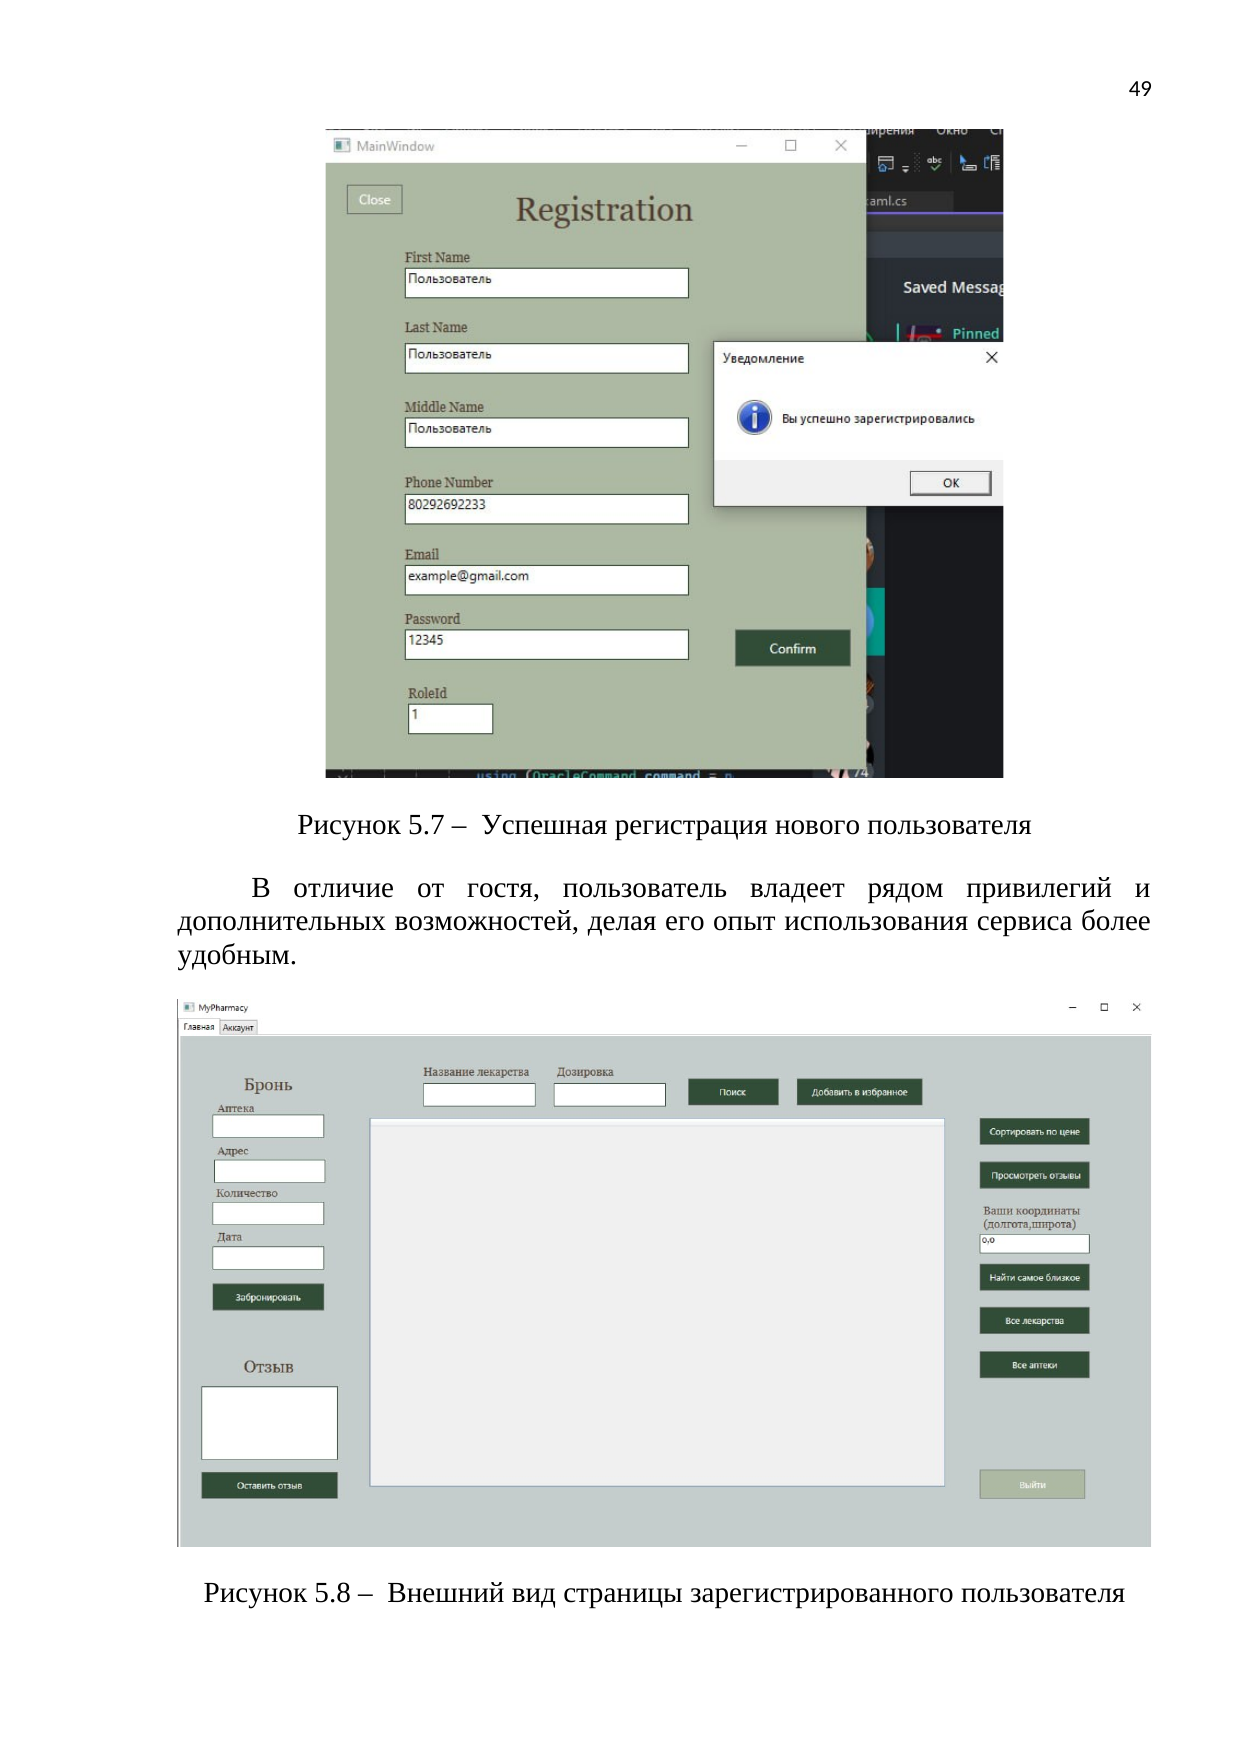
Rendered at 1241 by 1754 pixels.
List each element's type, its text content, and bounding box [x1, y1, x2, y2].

picture [325, 129, 1004, 778]
picture [177, 999, 1152, 1547]
text Рисунок 5.8 – Внешний вид страницы зарегистрированного пользователя [177, 1575, 1152, 1609]
text Рисунок 5.7 – Успешная регистрация нового пользователя [177, 807, 1152, 841]
text В отличие от гостя, пользователь владеет рядом привилегий и дополнительных возможностей, делая его опыт использования сервиса более удобным. [177, 870, 1152, 971]
